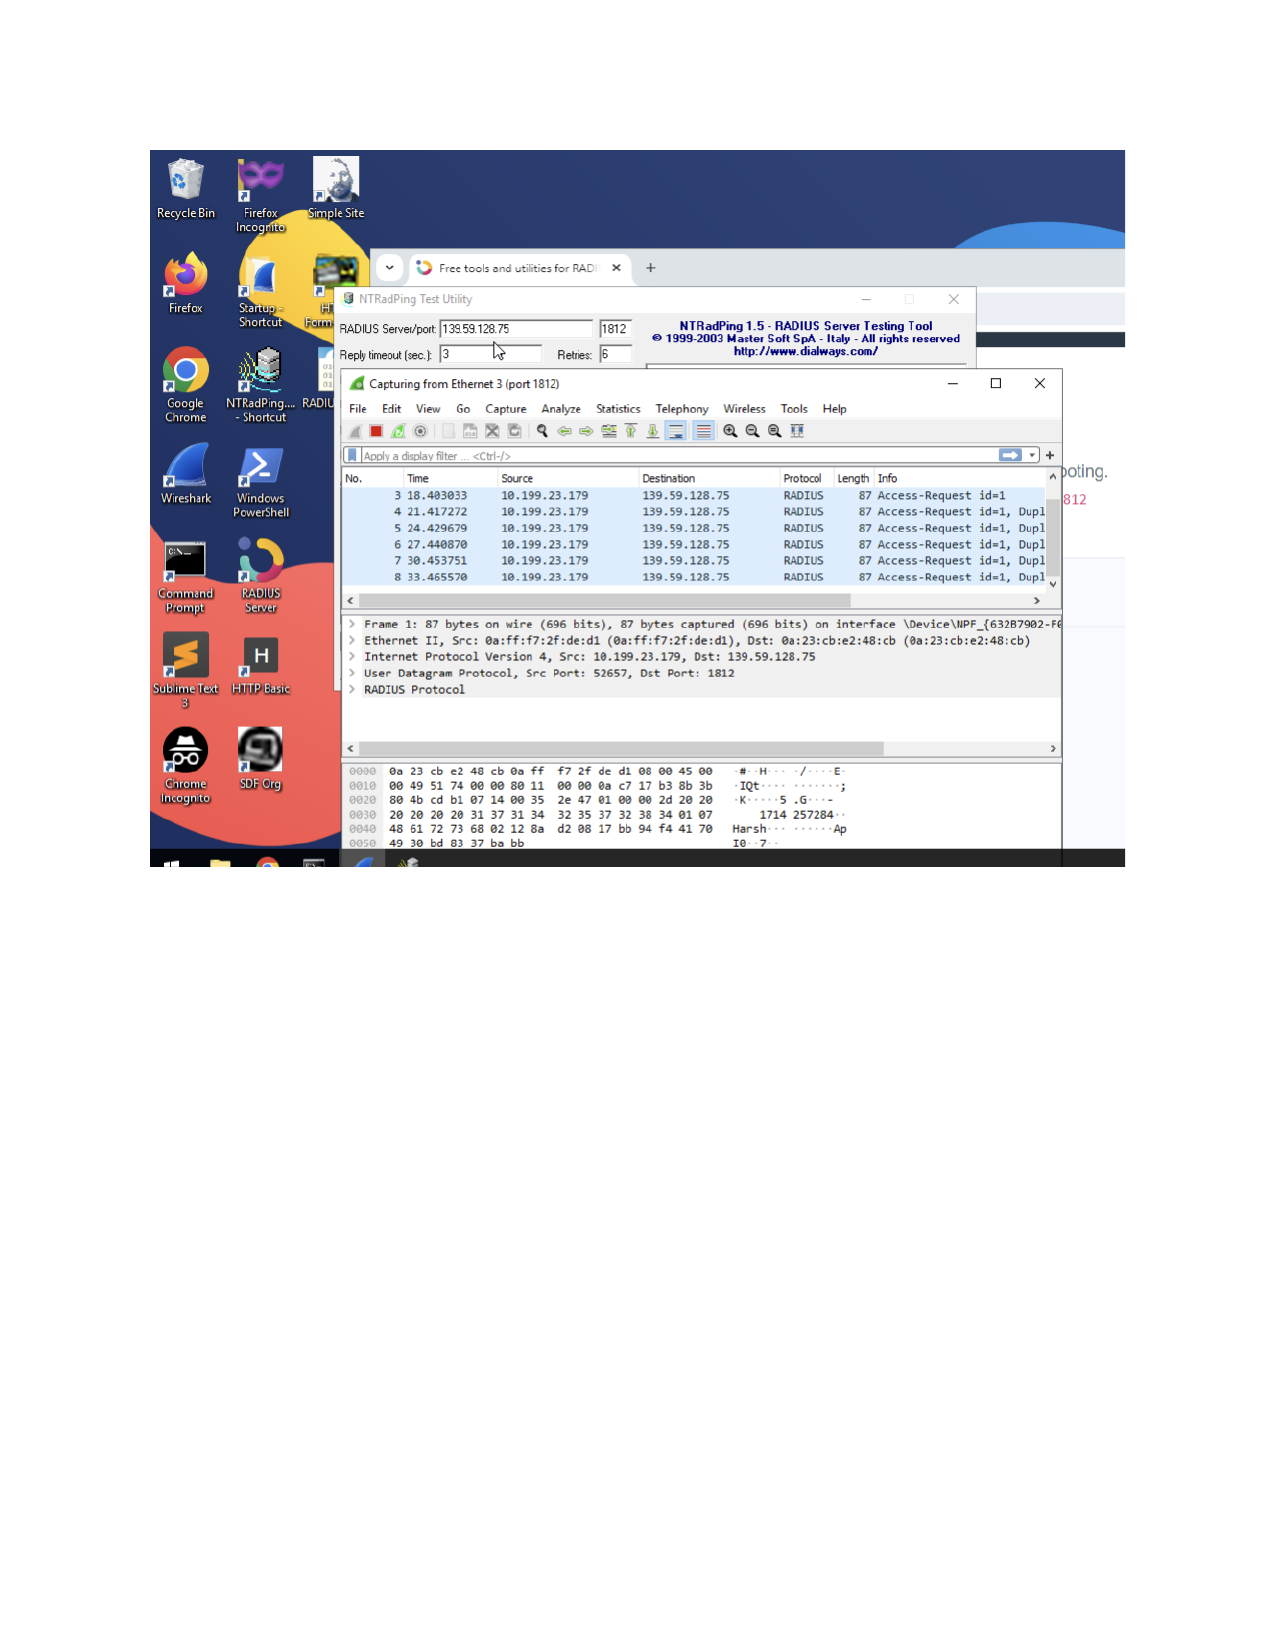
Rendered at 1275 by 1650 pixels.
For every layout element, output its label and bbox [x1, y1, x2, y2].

picture [150, 150, 1125, 867]
